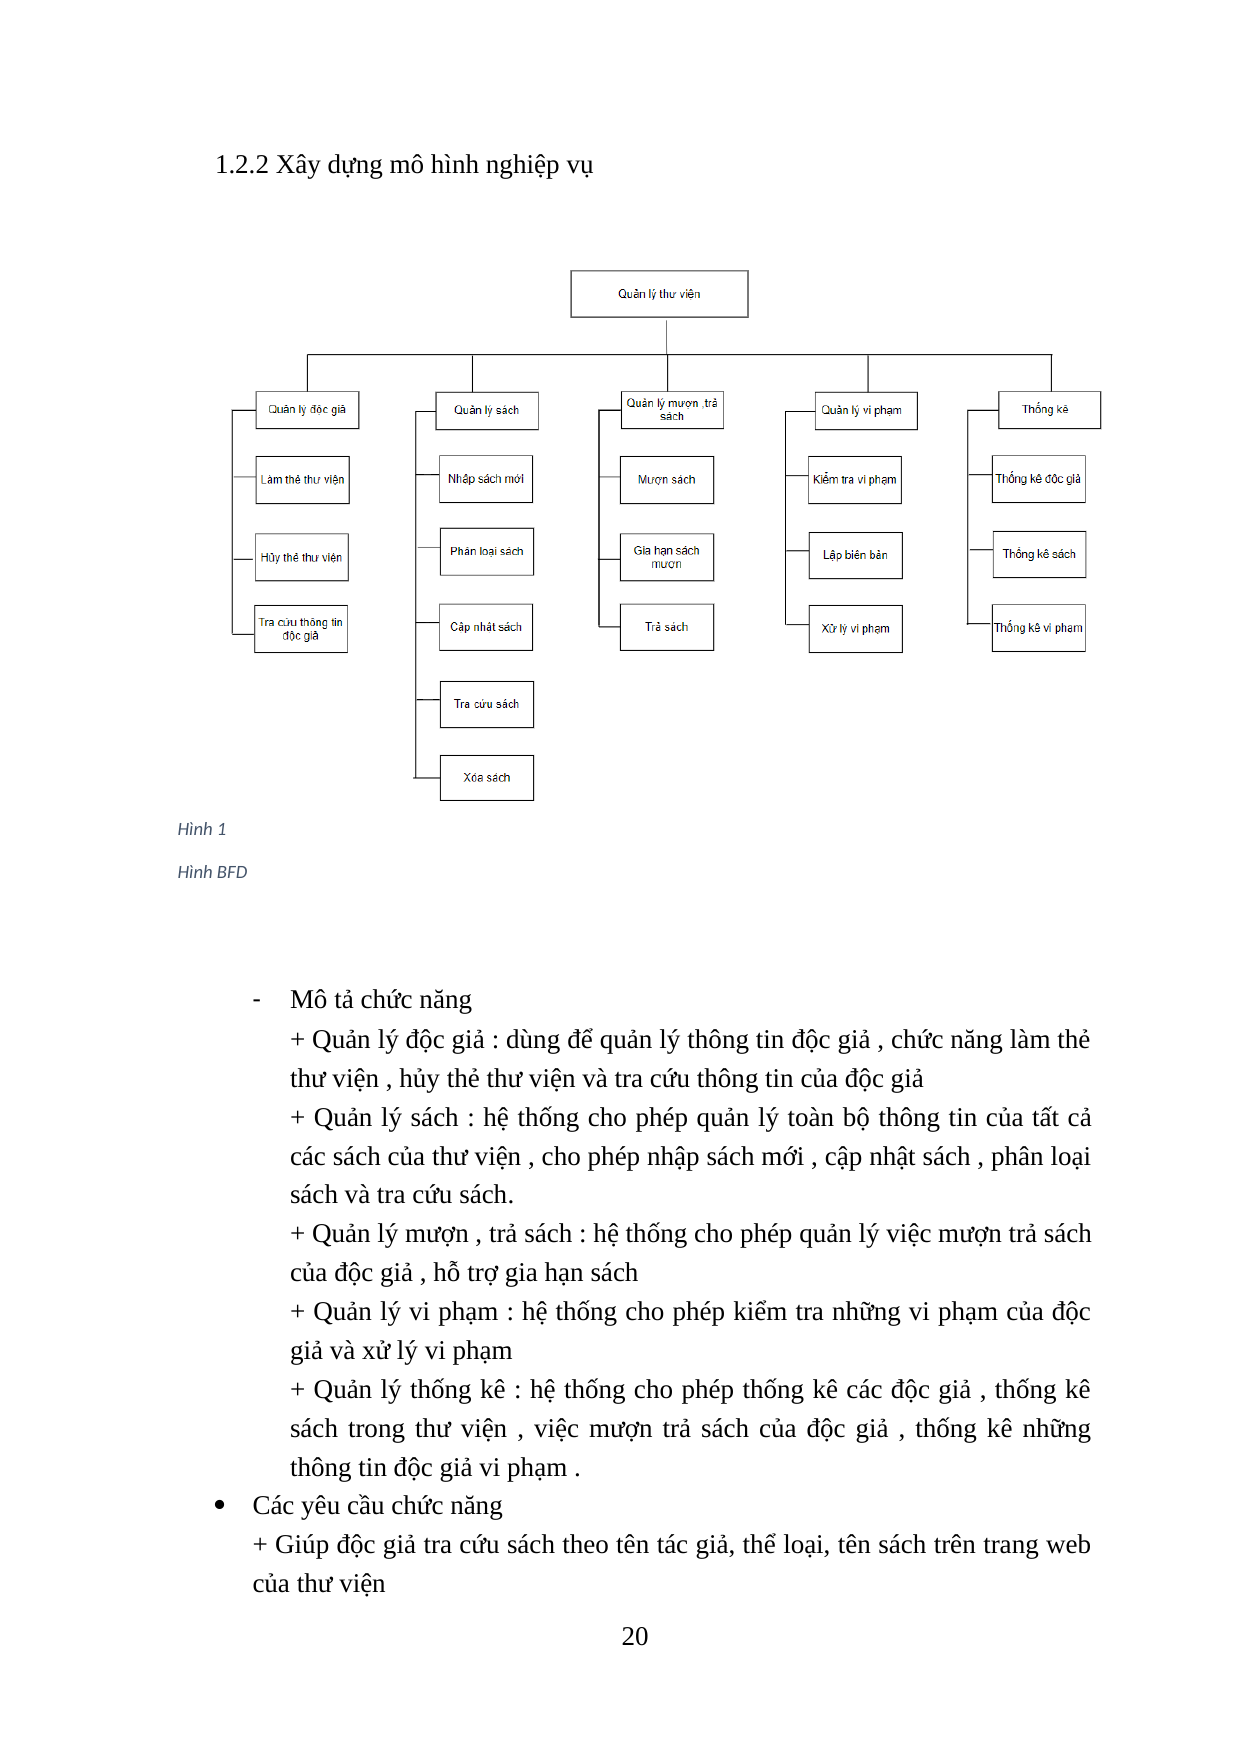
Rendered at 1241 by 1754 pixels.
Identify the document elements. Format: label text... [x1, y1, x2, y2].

text + Quản lý vi phạm : hệ thống cho phép kiểm tra những vi phạm của độc giả và xử lý vi phạm [290, 1295, 1092, 1365]
text + Giúp độc giả tra cứu sách theo tên tác giả, thể loại, tên sách trên trang web của thư viện [252, 1528, 1092, 1598]
text + Quản lý độc giả : dùng để quản lý thông tin độc giả , chức năng làm thẻ thư viện , hủy thẻ thư viện và tra cứu thông tin của độc giả [290, 1023, 1092, 1093]
text Hình 1 [177, 817, 1092, 840]
picture [177, 264, 1128, 810]
text + Quản lý thống kê : hệ thống cho phép thống kê các độc giả , thống kê sách trong thư viện , việc mượn trả sách của độc giả , thống kê những thông tin độc giả vi phạm . [290, 1373, 1092, 1482]
text + Quản lý mượn , trả sách : hệ thống cho phép quản lý việc mượn trả sách của độc giả , hỗ trợ gia hạn sách [290, 1217, 1092, 1287]
text + Quản lý sách : hệ thống cho phép quản lý toàn bộ thông tin của tất cả các sách của thư viện , cho phép nhập sách mới , cập nhật sách , phân loại sách và tra cứu sách. [290, 1101, 1092, 1210]
text Hình BFD [177, 861, 1092, 883]
list Các yêu cầu chức năng [215, 1489, 1092, 1521]
list Mô tả chức năng [252, 982, 1092, 1015]
text 1.2.2 Xây dựng mô hình nghiệp vụ [215, 148, 1092, 179]
